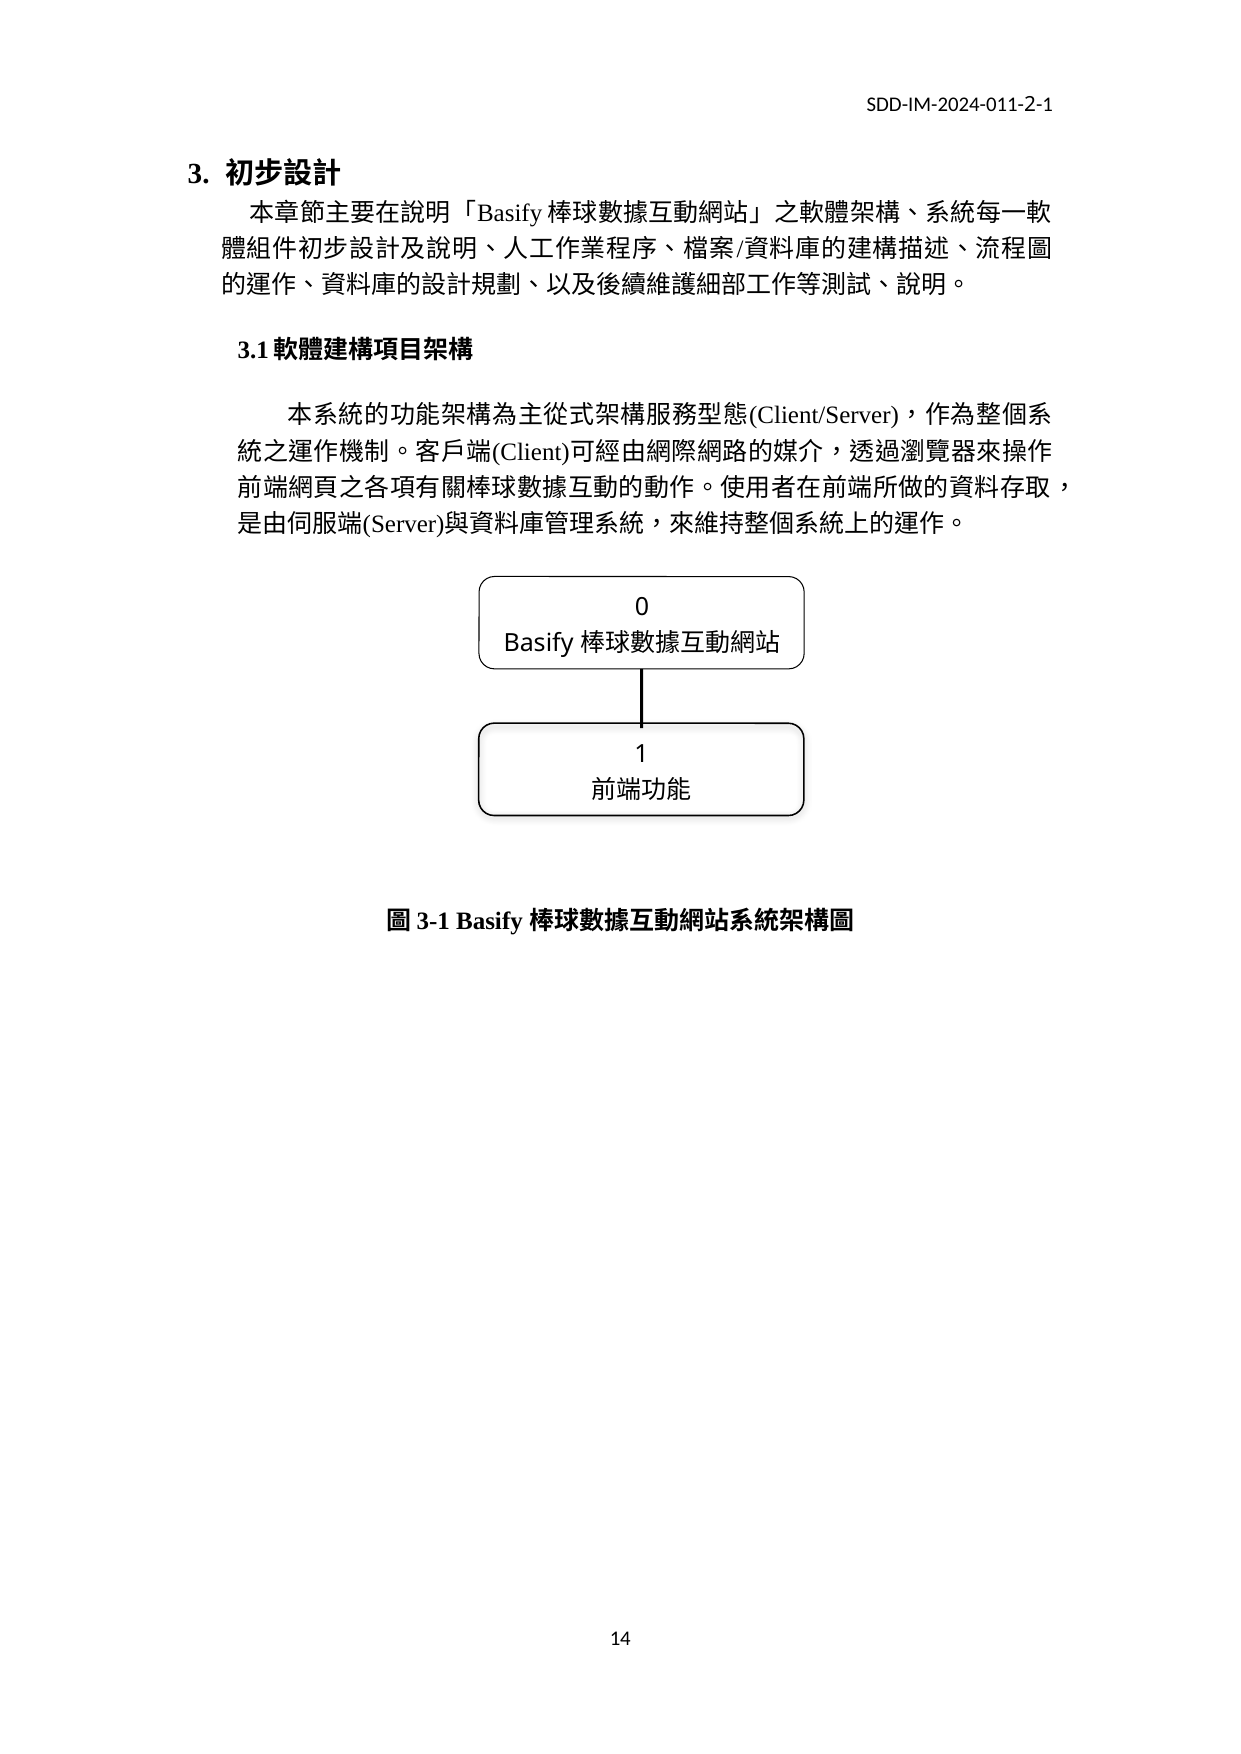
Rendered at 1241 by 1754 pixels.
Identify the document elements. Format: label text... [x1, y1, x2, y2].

text 3.1軟體建構項目架構 [187, 330, 1053, 366]
text 圖3-1 Basify 棒球數據互動網站系統架構圖 [187, 899, 1053, 937]
text 本系統的功能架構為主從式架構服務型態(Client/Server)，作為整個系統之運作機制。客戶端(Client)可經由網際網路的媒介，透過瀏覽器來操作前端網頁之各項有關棒球數據互動的動作。使用者在前端所做的資料存取，是由伺服端(Server)與資料庫管理系統，來維持整個系統上的運作。 [237, 395, 1053, 540]
text 初步設計 [187, 150, 1053, 192]
text 本章節主要在說明「Basify棒球數據互動網站」之軟體架構、系統每一軟 體組件初步設計及說明、人工作業程序、檔案/資料庫的建構描述、流程圖的運作、資料庫的設計規劃、以及後續維護細部工作等測試、說明。 [221, 192, 1053, 301]
